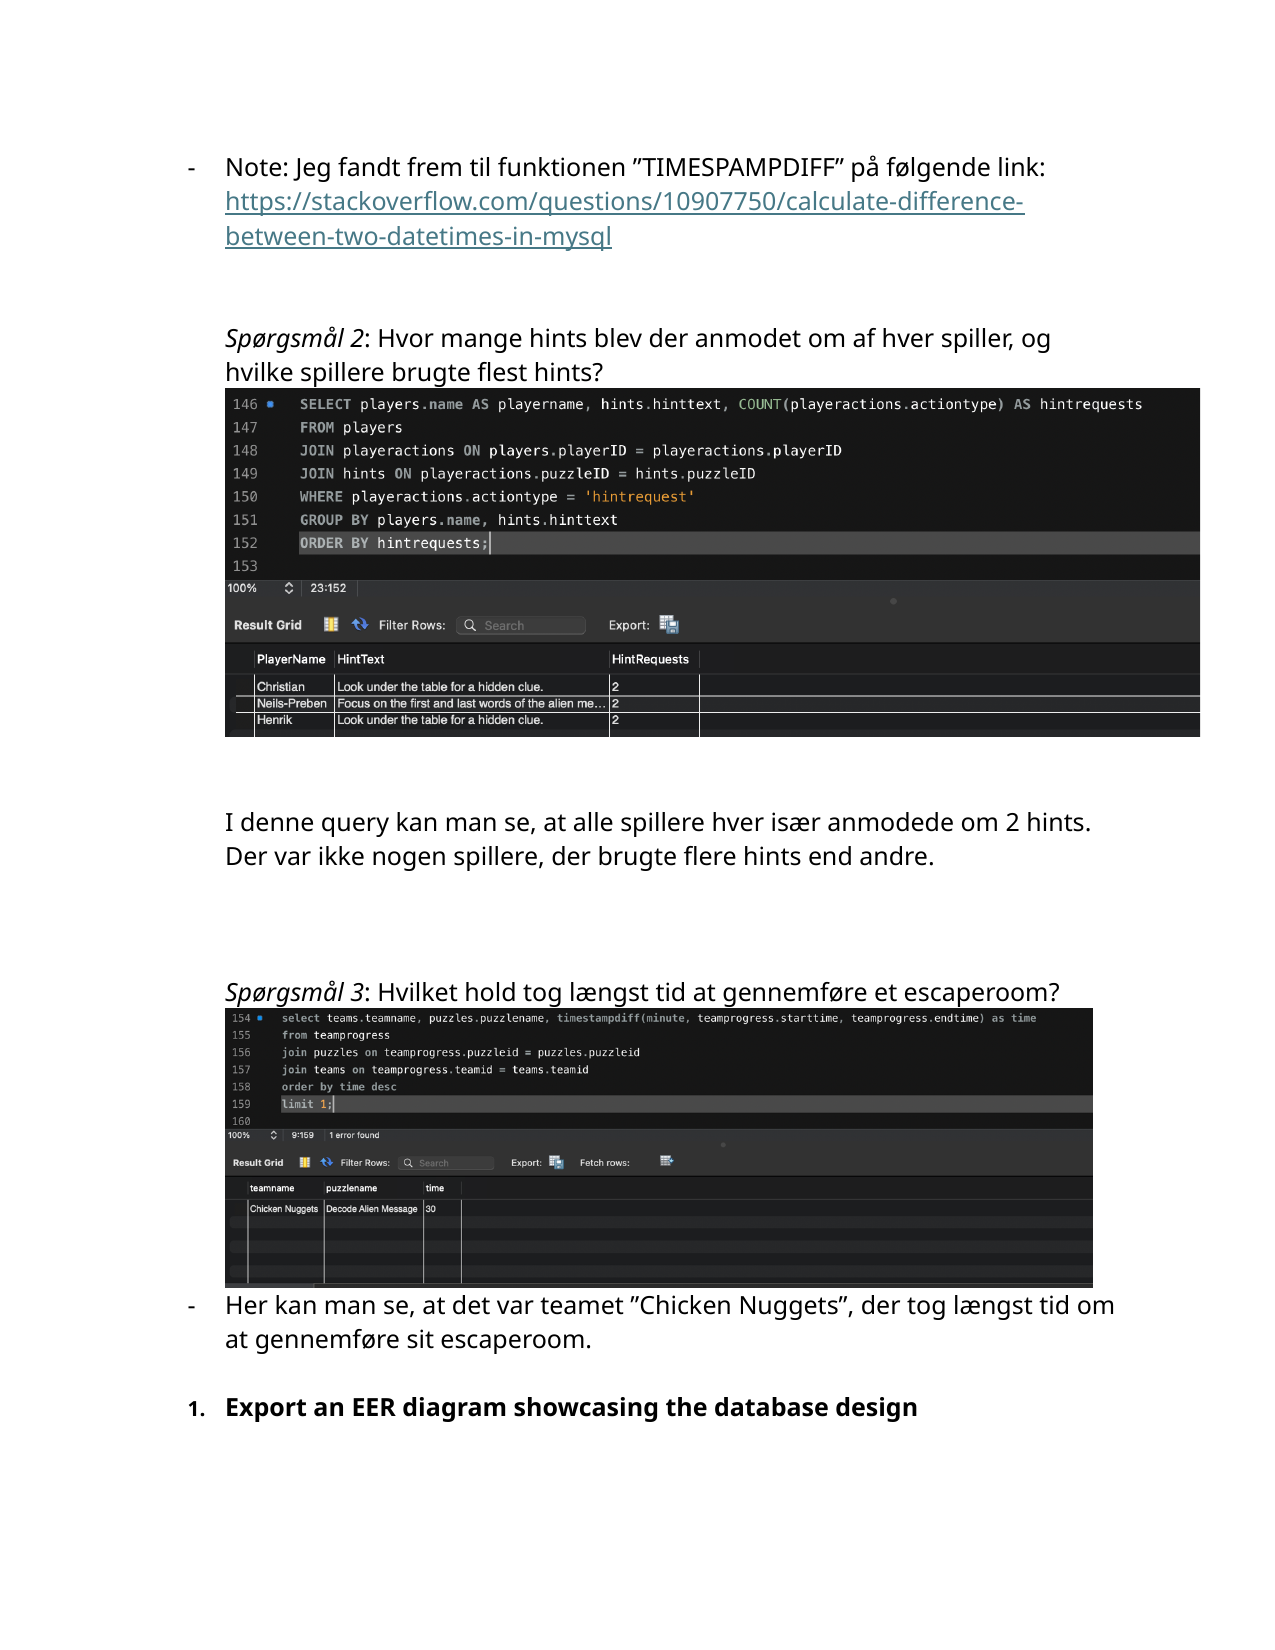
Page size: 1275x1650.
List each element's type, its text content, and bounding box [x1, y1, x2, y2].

text Der var ikke nogen spillere, der brugte flere hints end andre. [150, 839, 1125, 873]
list Spørgsmål 3: Hvilket hold tog længst tid at gennemføre et escaperoom? [225, 975, 1125, 1009]
list Spørgsmål 2: Hvor mange hints blev der anmodet om af hver spiller, og hvilke spillere brugte flest hints? [225, 320, 1125, 388]
list Export an EER diagram showcasing the database design [187, 1390, 1125, 1424]
picture [225, 388, 1200, 737]
list Her kan man se, at det var teamet ”Chicken Nuggets”, der tog længst tid om at gennemføre sit escaperoom. [187, 1287, 1125, 1356]
picture [225, 1008, 1093, 1288]
text I denne query kan man se, at alle spillere hver især anmodede om 2 hints. [150, 804, 1125, 839]
list Note: Jeg fandt frem til funktionen ”TIMESPAMPDIFF” på følgende link: https://stackoverflow.com/questions/10907750/calculate-difference-between-two-datetimes-in-mysql [187, 150, 1125, 252]
